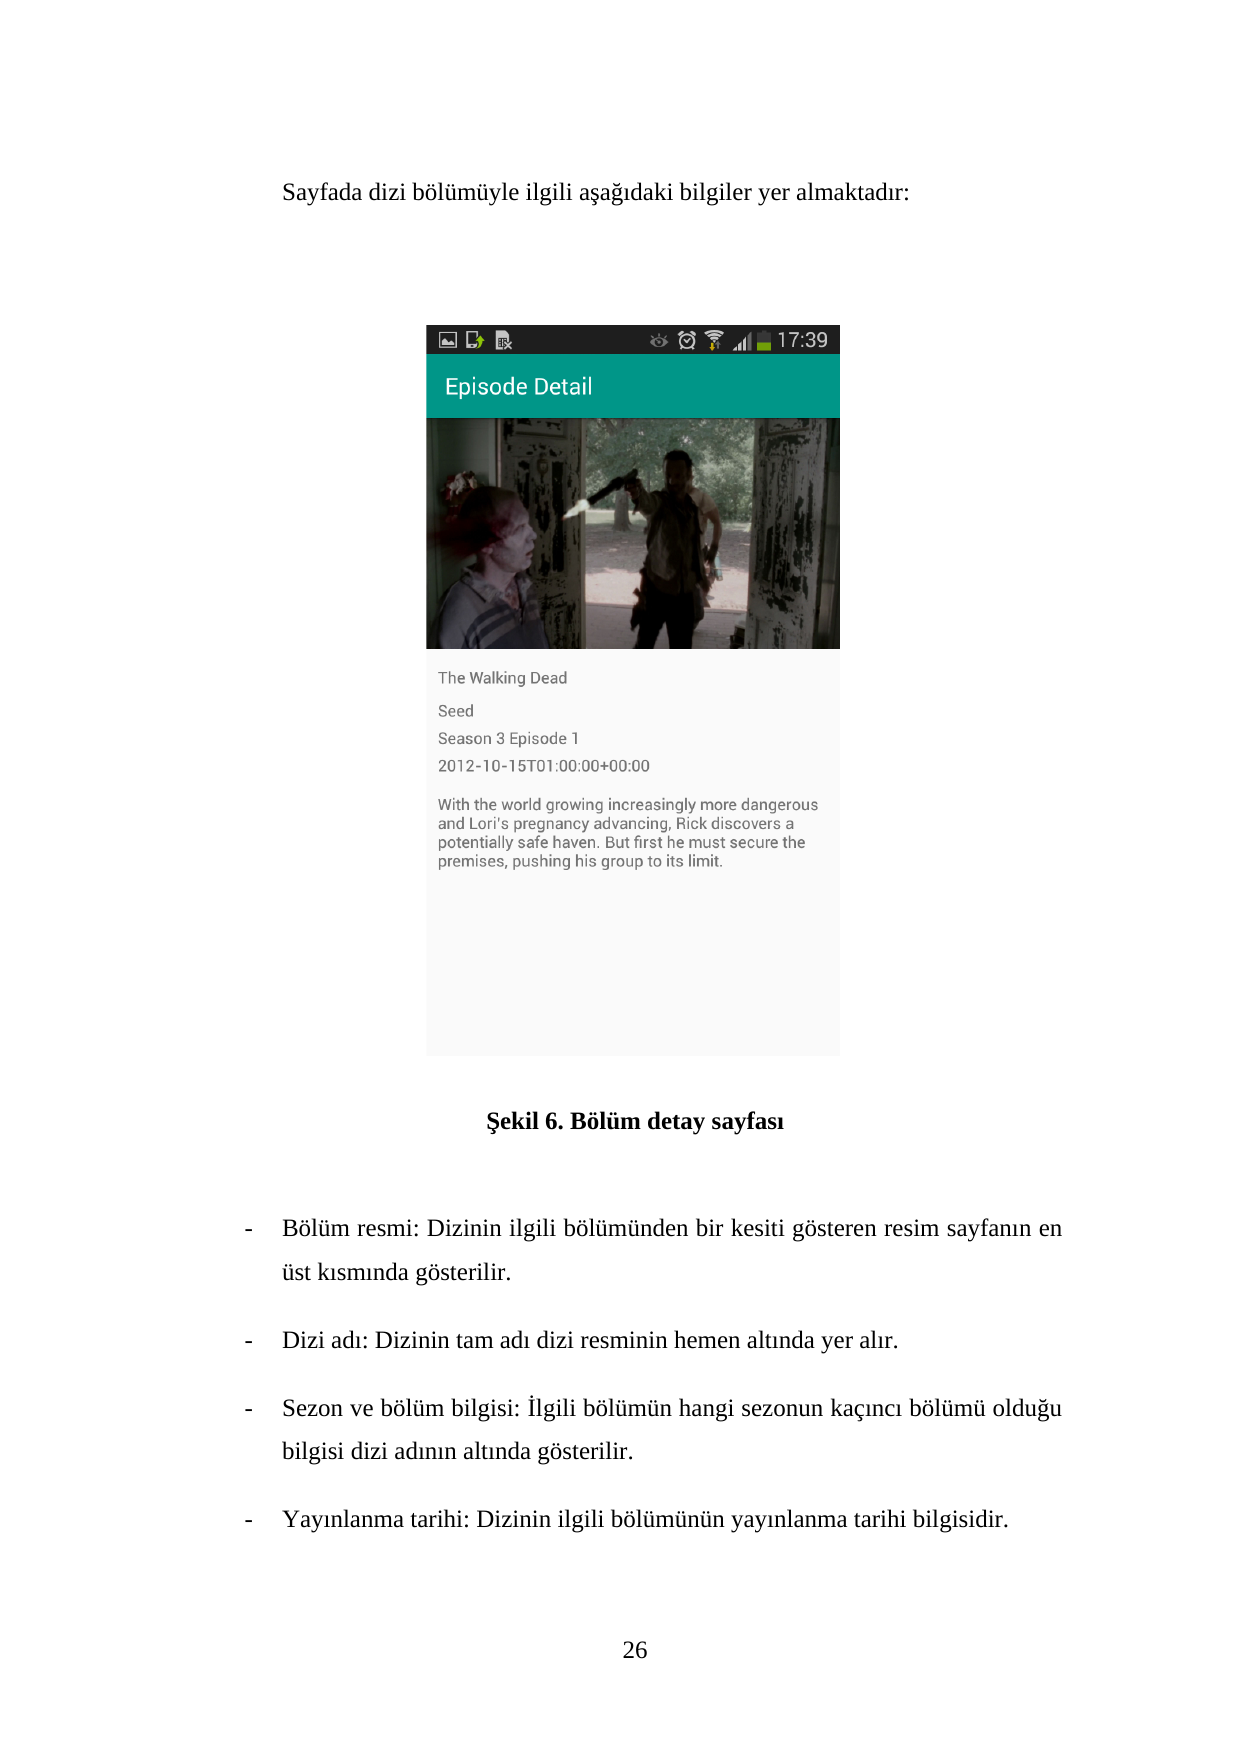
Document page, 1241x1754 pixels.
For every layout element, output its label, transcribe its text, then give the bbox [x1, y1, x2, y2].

list Sezon ve bölüm bilgisi: İlgili bölümün hangi sezonun kaçıncı bölümü olduğu bilgisi dizi adının altında gösterilir. [244, 1393, 1063, 1465]
list Yayınlanma tarihi: Dizinin ilgili bölümünün yayınlanma tarihi bilgisidir. [244, 1504, 1063, 1533]
list Dizi adı: Dizinin tam adı dizi resminin hemen altında yer alır. [244, 1325, 1063, 1353]
list Bölüm resmi: Dizinin ilgili bölümünden bir kesiti gösteren resim sayfanın en üst kısmında gösterilir. [244, 1213, 1063, 1285]
text Sayfada dizi bölümüyle ilgili aşağıdaki bilgiler yer almaktadır: [207, 177, 1063, 206]
picture [426, 325, 840, 1056]
